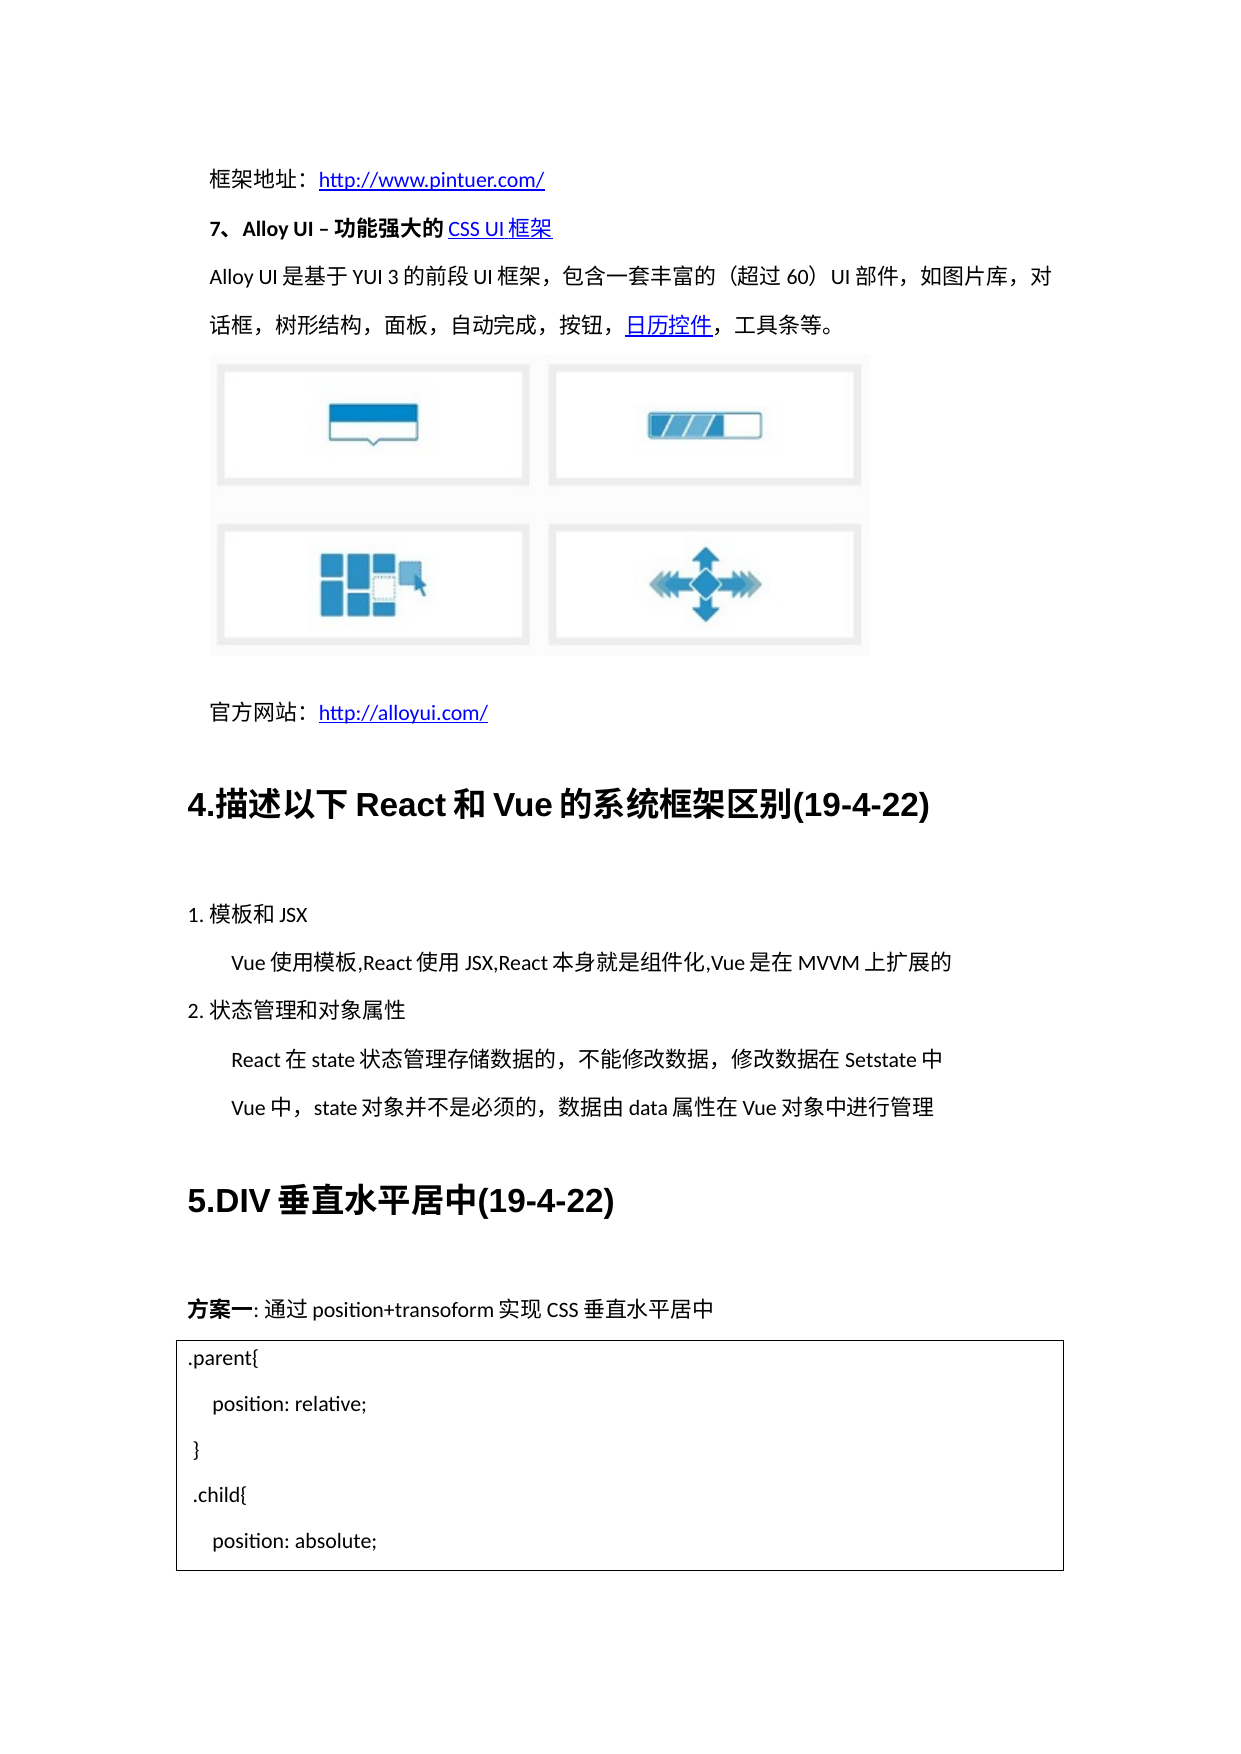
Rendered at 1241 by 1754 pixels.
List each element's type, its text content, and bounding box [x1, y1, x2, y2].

text 方案一: 通过position+transoform实现CSS垂直水平居中 [187, 1292, 1053, 1324]
text React在state状态管理存储数据的，不能修改数据，修改数据在Setstate中 [187, 1041, 1053, 1074]
text Vue中，state对象并不是必须的，数据由data属性在Vue对象中进行管理 [187, 1089, 1053, 1122]
text 框架地址：http://www.pintuer.com/ [209, 162, 1053, 194]
text Vue使用模板,React使用JSX,React本身就是组件化,Vue是在MVVM上扩展的 [187, 944, 1053, 977]
text 1. 模板和JSX [187, 896, 1053, 929]
text Alloy UI是基于YUI 3的前段UI框架，包含一套丰富的（超过60）UI 部件，如图片库，对话框，树形结构，面板，自动完成，按钮，日历控件，工具条等。 [209, 259, 1053, 340]
picture [209, 355, 871, 656]
subtitle 4.描述以下React和Vue的系统框架区别(19-4-22) [187, 769, 1053, 834]
subtitle 5.DIV垂直水平居中(19-4-22) [187, 1165, 1053, 1230]
text 2. 状态管理和对象属性 [187, 993, 1053, 1025]
text 官方网站：http://alloyui.com/ [209, 694, 1053, 727]
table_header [177, 1341, 1063, 1569]
text 7、Alloy UI – 功能强大的CSS UI框架 [209, 210, 1053, 243]
